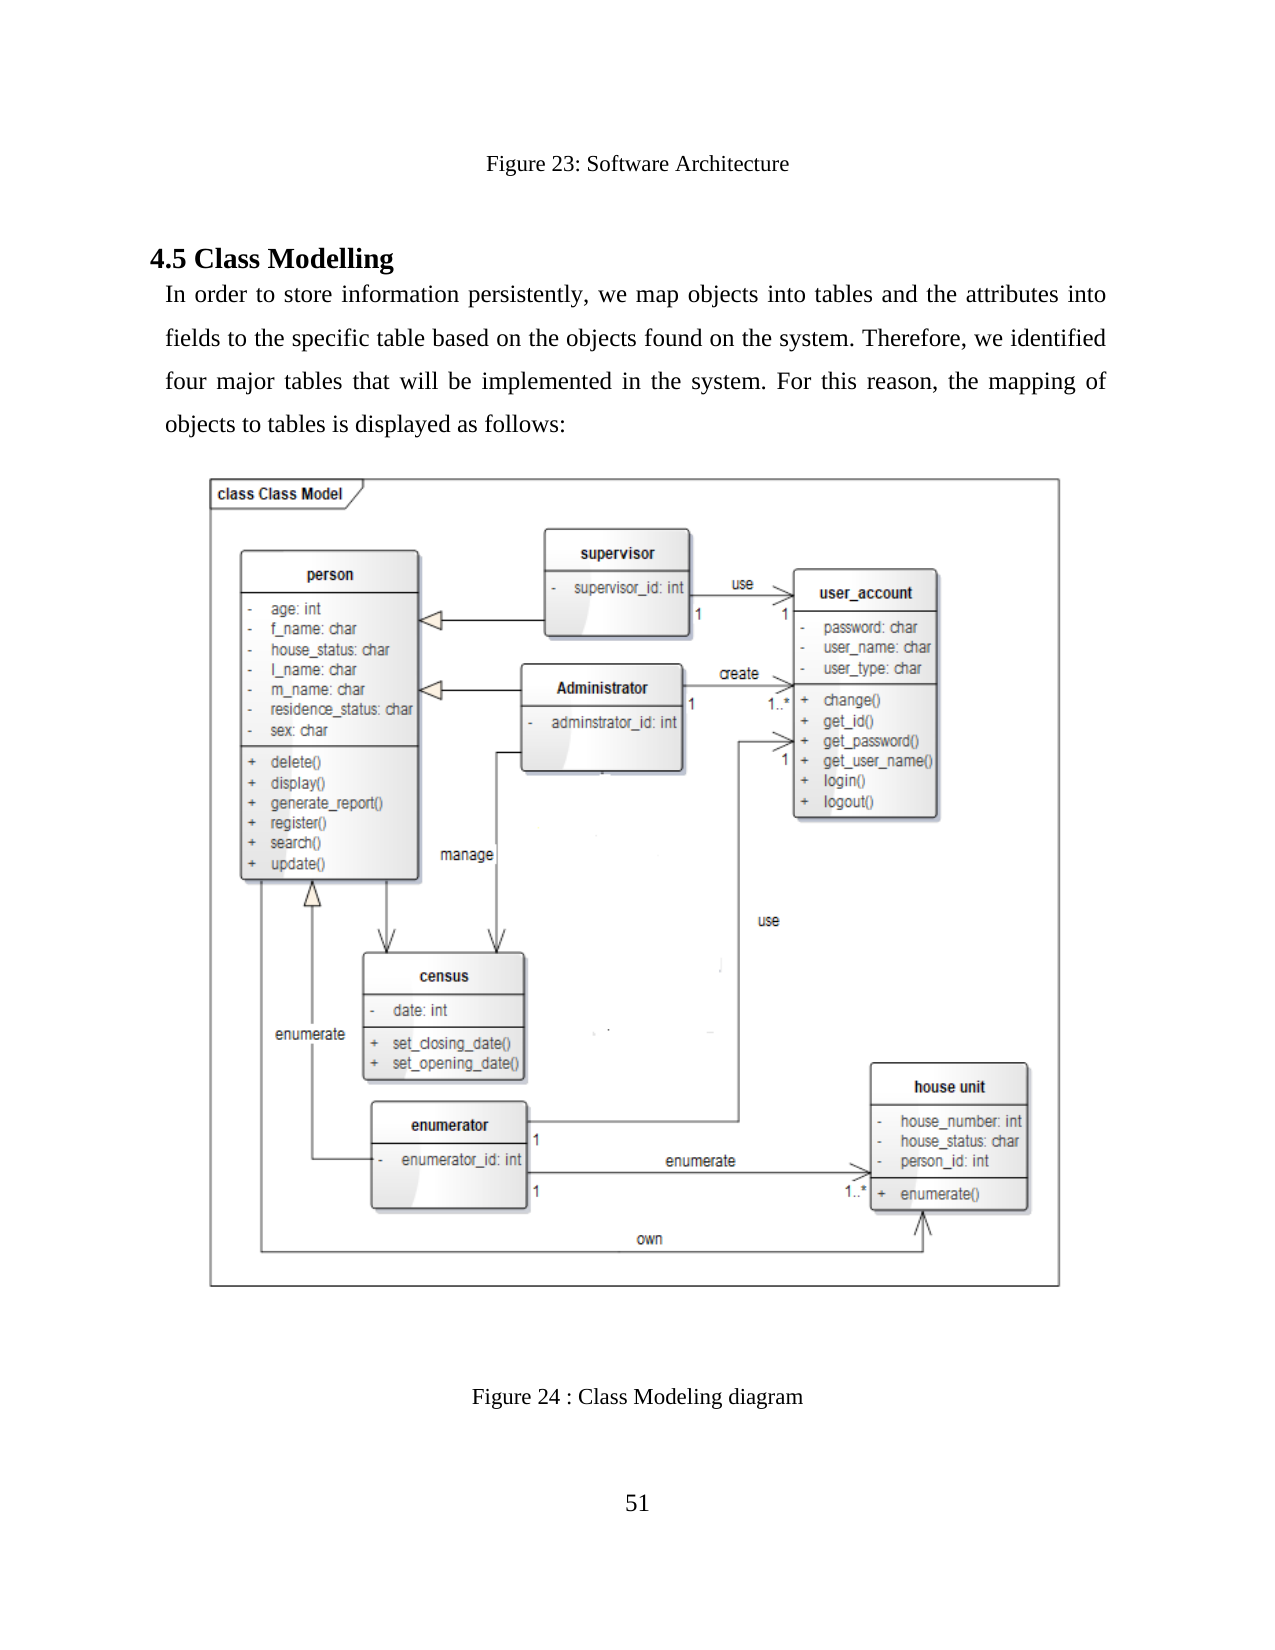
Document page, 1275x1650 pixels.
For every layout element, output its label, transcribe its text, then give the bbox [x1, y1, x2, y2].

subtitle 4.5 Class Modelling [150, 241, 1125, 274]
text Figure 24 : Class Modeling diagram [150, 1383, 1125, 1409]
text In order to store information persistently, we map objects into tables and the attributes into fields to the specific table based on the objects found on the system. Therefore, we identified four major tables that will be implemented in the system. For this reason, the mapping of objects to tables is displayed as follows: [165, 279, 1107, 438]
picture [164, 464, 1140, 1308]
text Figure 23: Software Architecture [150, 150, 1125, 176]
